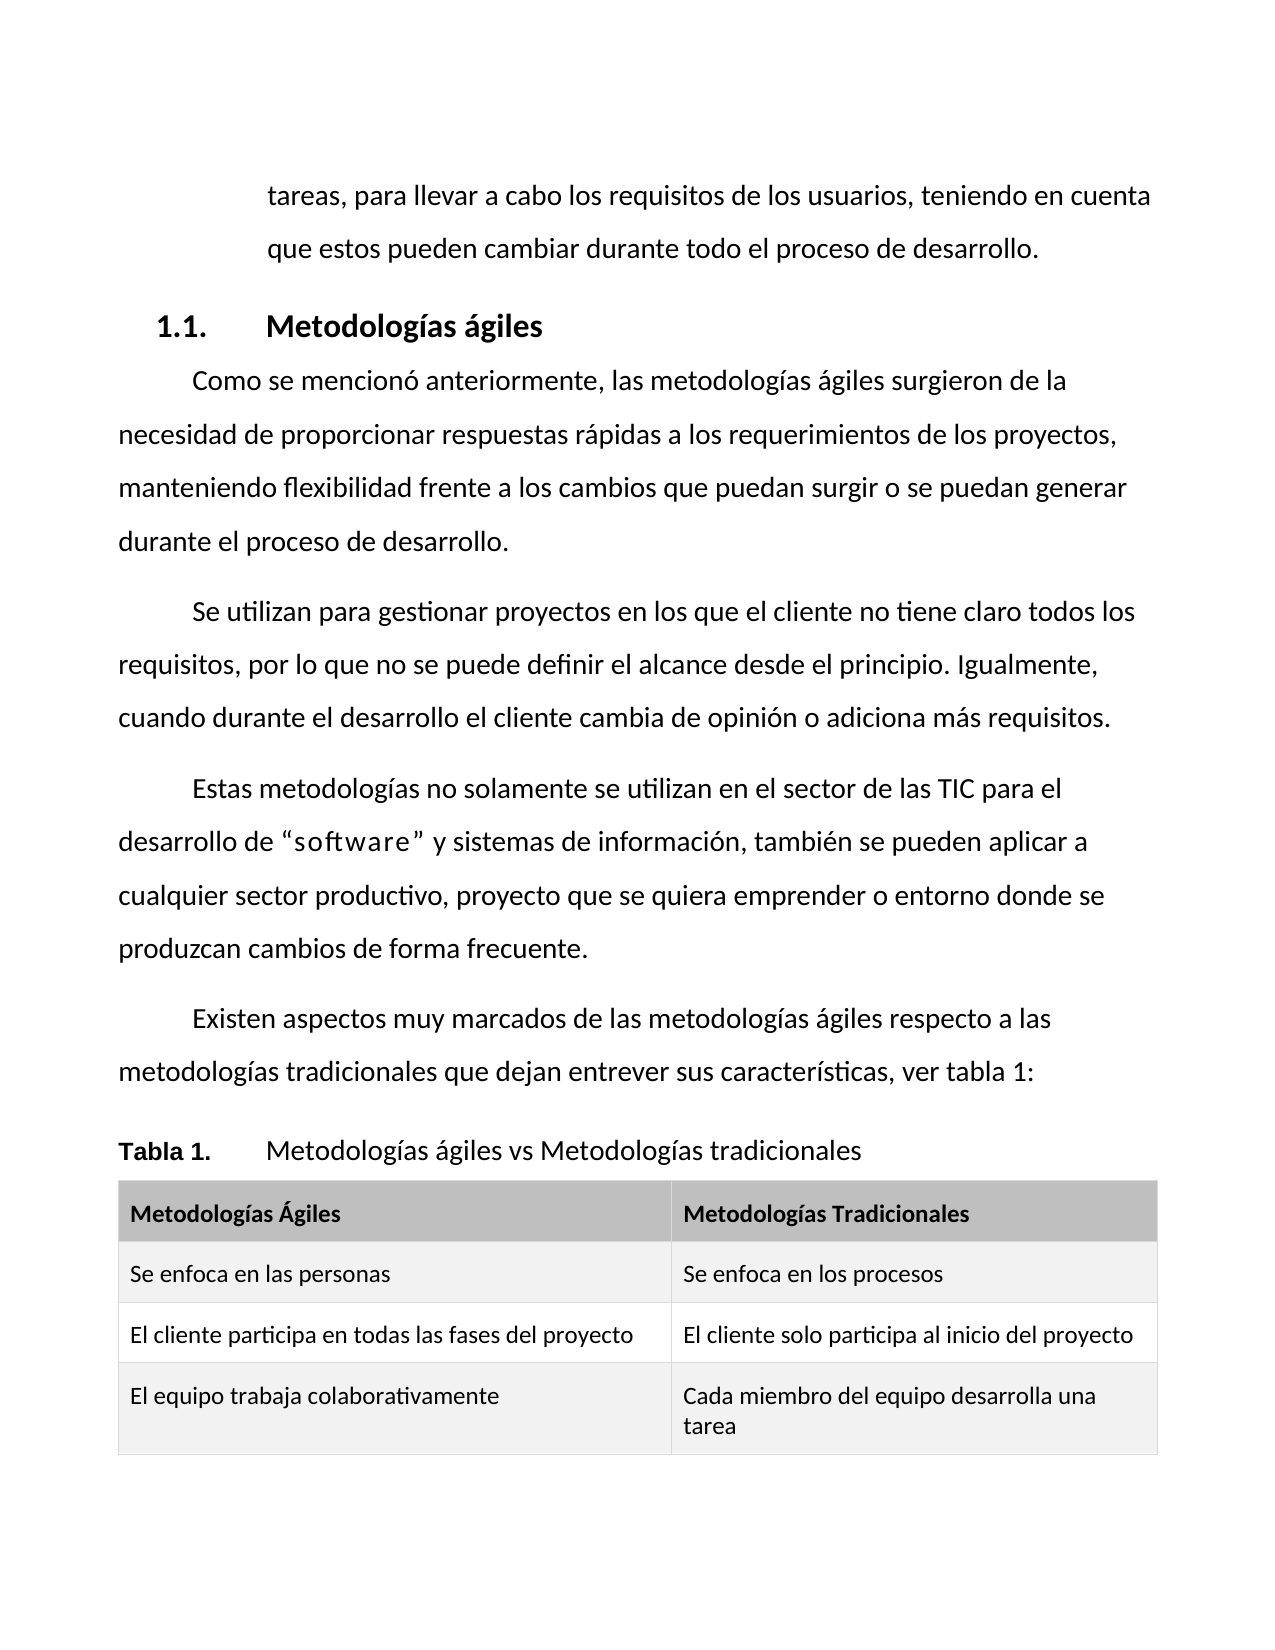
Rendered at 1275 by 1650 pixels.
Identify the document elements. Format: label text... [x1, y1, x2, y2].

table_cell Se enfoca en los procesos [672, 1242, 1157, 1302]
table_cell El equipo trabaja colaborativamente [119, 1363, 671, 1453]
text Estas metodologías no solamente se utilizan en el sector de las TIC para el desarrollo de “software” y sistemas de información, también se pueden aplicar a cualquier sector productivo, proyecto que se quiera emprender o entorno donde se produzcan cambios de forma frecuente. [118, 770, 1157, 966]
table_header Metodologías Ágiles [119, 1181, 671, 1241]
text Existen aspectos muy marcados de las metodologías ágiles respecto a las metodologías tradicionales que dejan entrever sus características, ver tabla 1: [118, 1000, 1157, 1089]
text Metodologías ágiles vs Metodologías tradicionales [118, 1132, 1157, 1168]
table_cell Se enfoca en las personas [119, 1242, 671, 1302]
text Se utilizan para gestionar proyectos en los que el cliente no tiene claro todos los requisitos, por lo que no se puede definir el alcance desde el principio. Igualmente, cuando durante el desarrollo el cliente cambia de opinión o adiciona más requisitos. [118, 593, 1157, 735]
table_cell El cliente solo participa al inicio del proyecto [672, 1303, 1157, 1362]
table_cell El cliente participa en todas las fases del proyecto [119, 1303, 671, 1362]
table_header Metodologías Tradicionales [672, 1181, 1157, 1241]
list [229, 177, 1157, 266]
table_cell Cada miembro del equipo desarrolla una tarea [672, 1363, 1157, 1453]
subtitle Metodologías ágiles [156, 305, 1157, 346]
text Como se mencionó anteriormente, las metodologías ágiles surgieron de la necesidad de proporcionar respuestas rápidas a los requerimientos de los proyectos, manteniendo flexibilidad frente a los cambios que puedan surgir o se puedan generar durante el proceso de desarrollo. [118, 362, 1157, 558]
